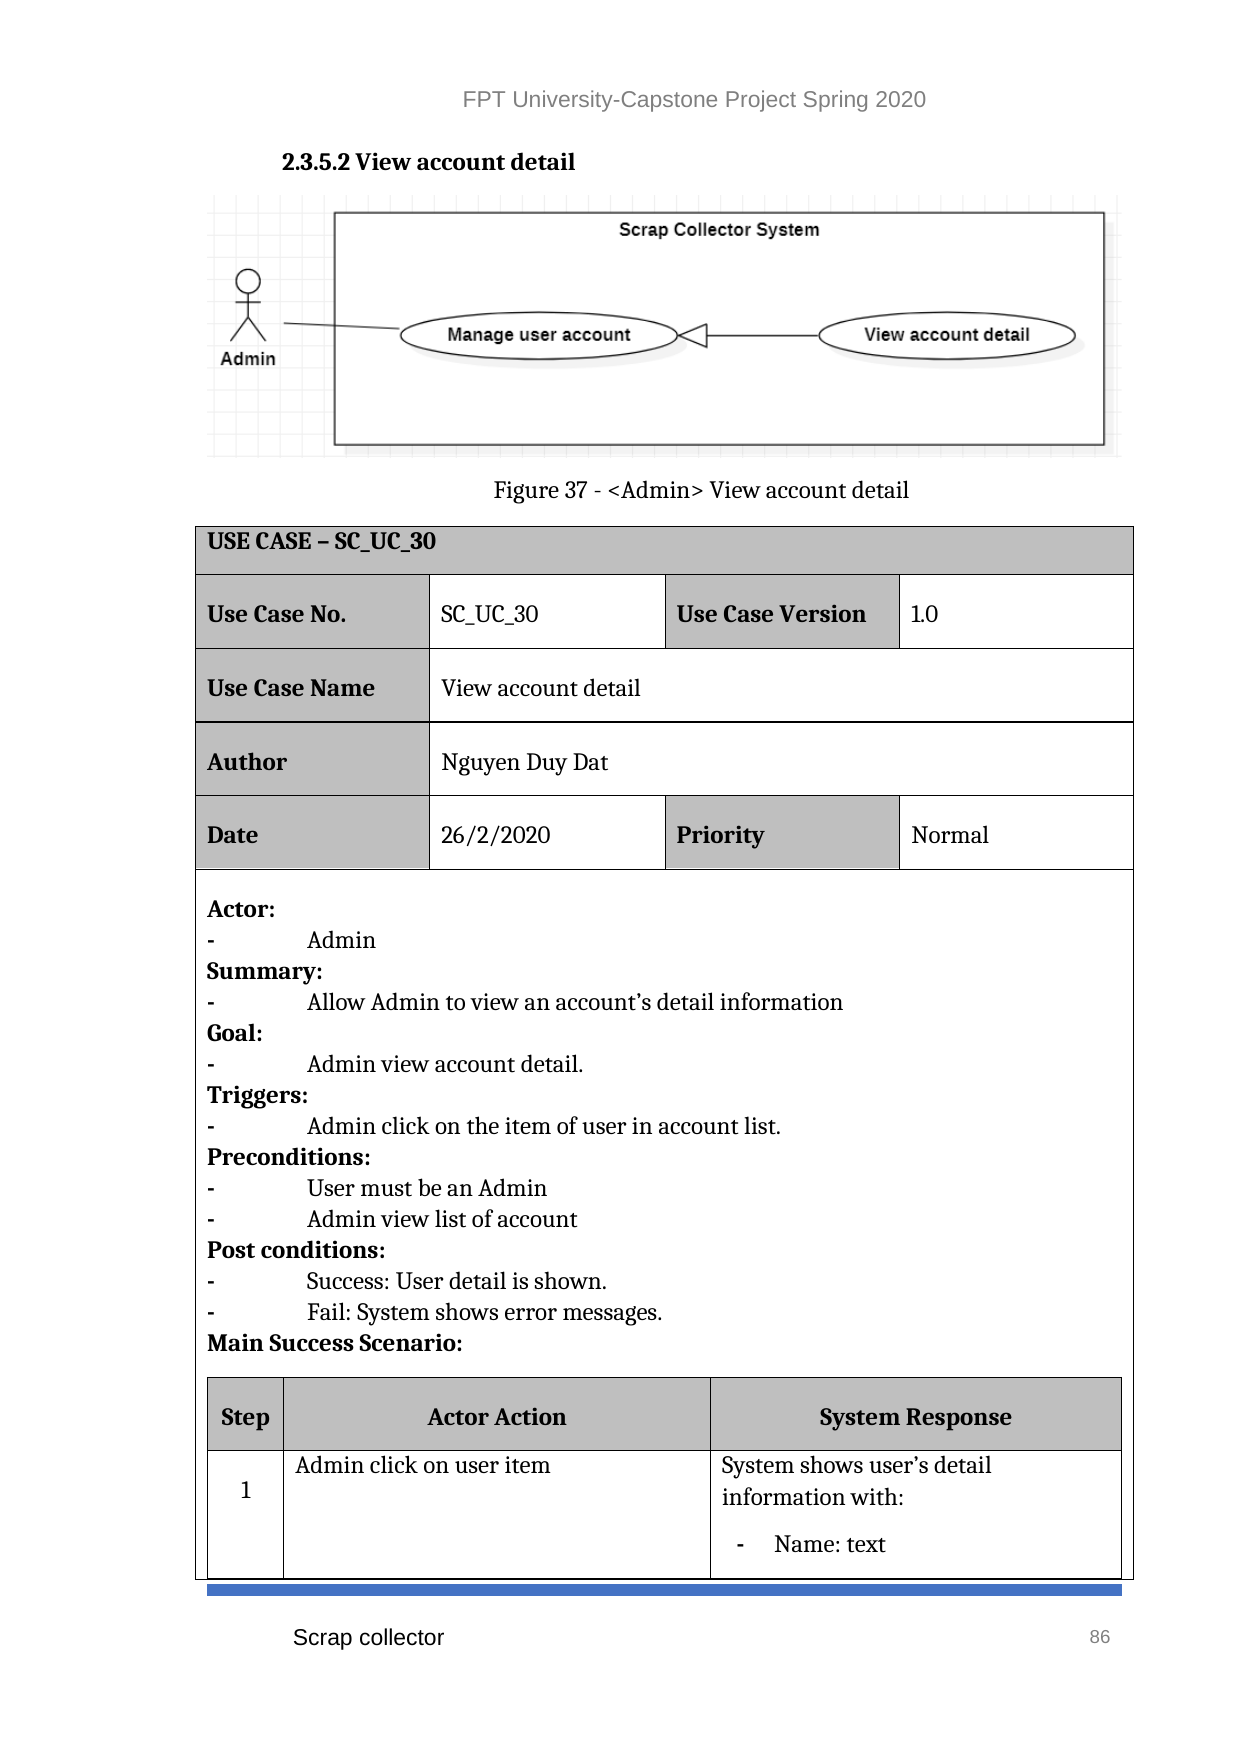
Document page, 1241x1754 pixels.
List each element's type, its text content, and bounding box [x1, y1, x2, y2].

table_cell Use Case Name [196, 649, 429, 721]
picture [207, 195, 1122, 458]
table_cell 1.0 [900, 575, 1133, 648]
subtitle 2.3.5.2 View account detail [282, 148, 1122, 176]
table_cell SC_UC_30 [430, 575, 665, 648]
table_cell Nguyen Duy Dat [430, 723, 1133, 795]
table_cell View account detail [430, 649, 1133, 721]
table_header USE CASE – SC_UC_30 [196, 527, 1133, 574]
table_cell Priority [666, 796, 899, 868]
table_cell 26/2/2020 [430, 796, 665, 868]
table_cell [196, 870, 1133, 1579]
table_cell Author [196, 723, 429, 795]
table_cell Normal [900, 796, 1133, 868]
table_cell Date [196, 796, 429, 868]
table_cell Use Case No. [196, 575, 429, 648]
table_cell Use Case Version [666, 575, 899, 648]
text Figure - <Admin> View account detail [207, 476, 1122, 505]
